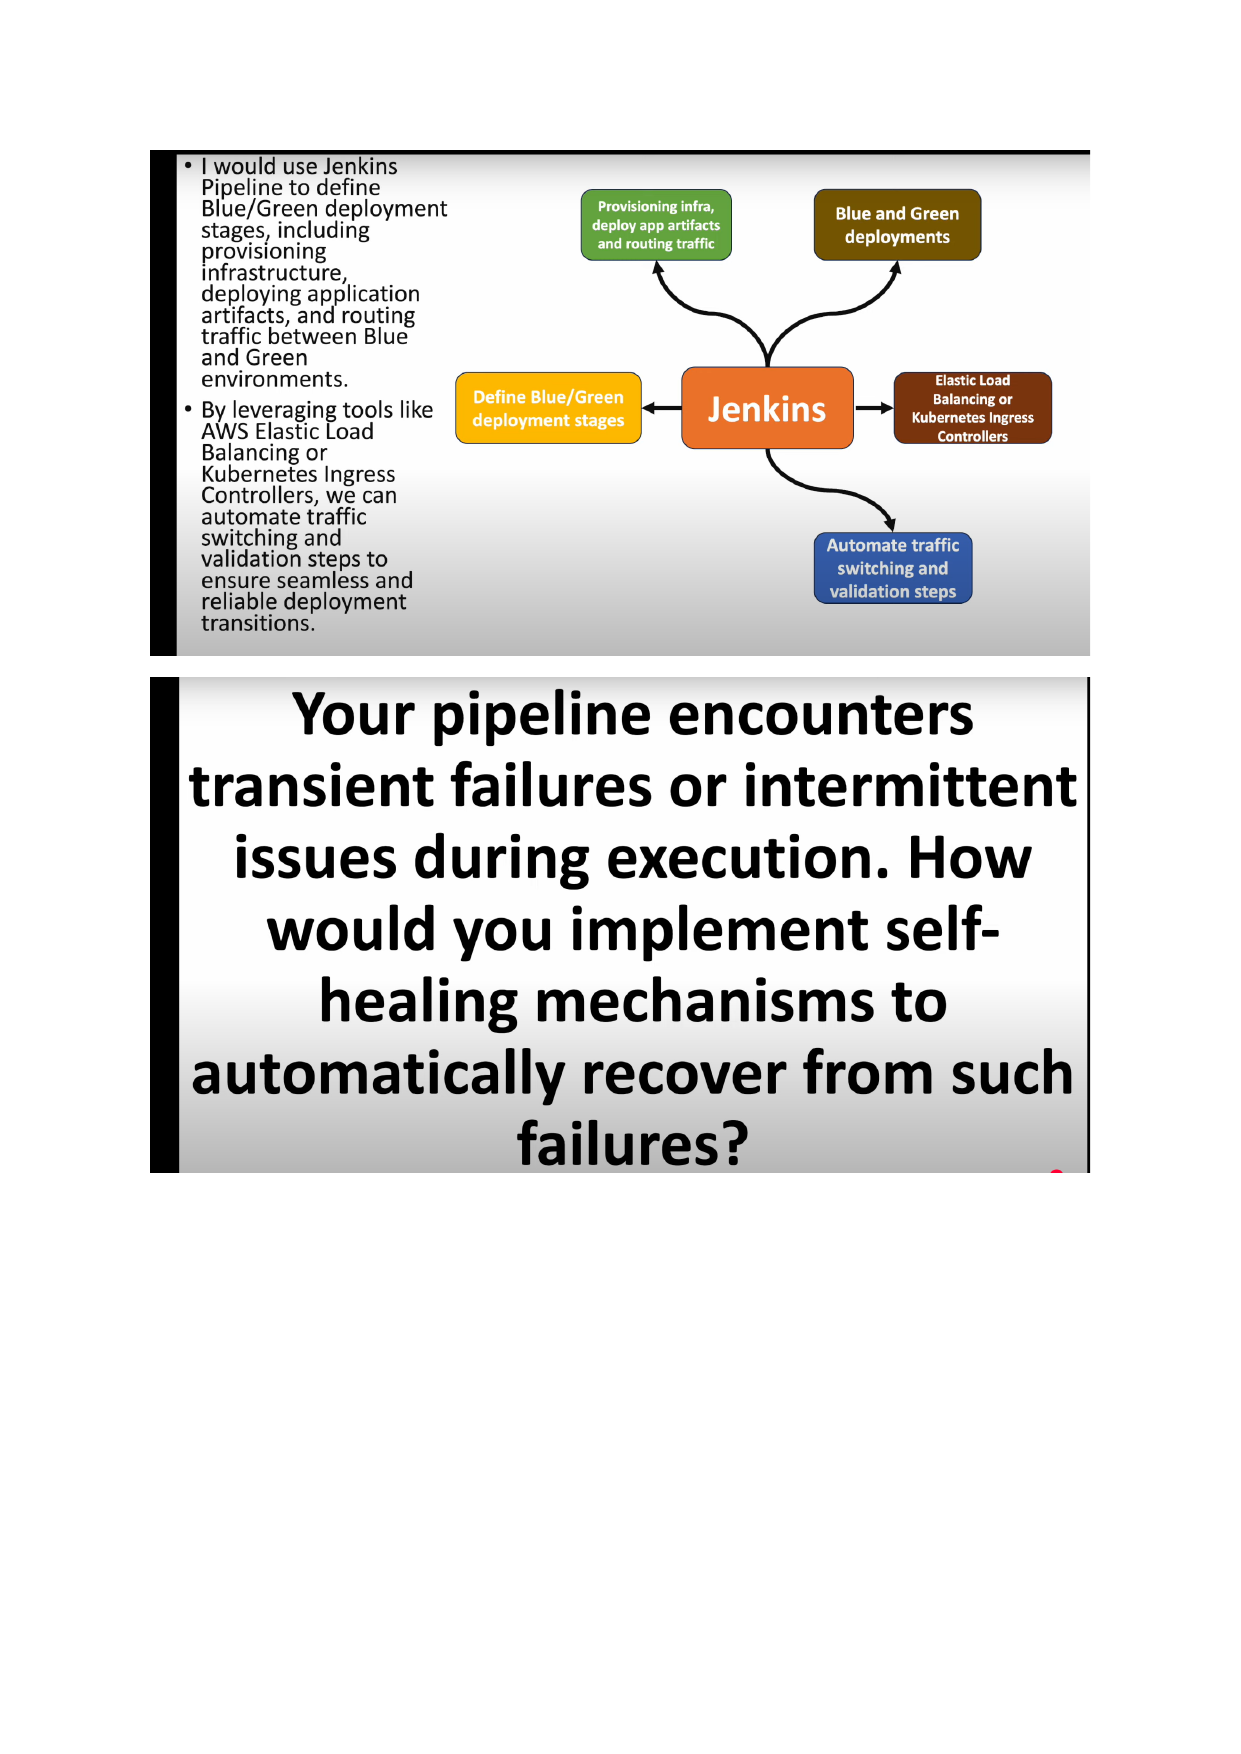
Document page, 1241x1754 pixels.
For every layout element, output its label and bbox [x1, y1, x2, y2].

picture [150, 677, 1091, 1173]
picture [150, 150, 1091, 656]
